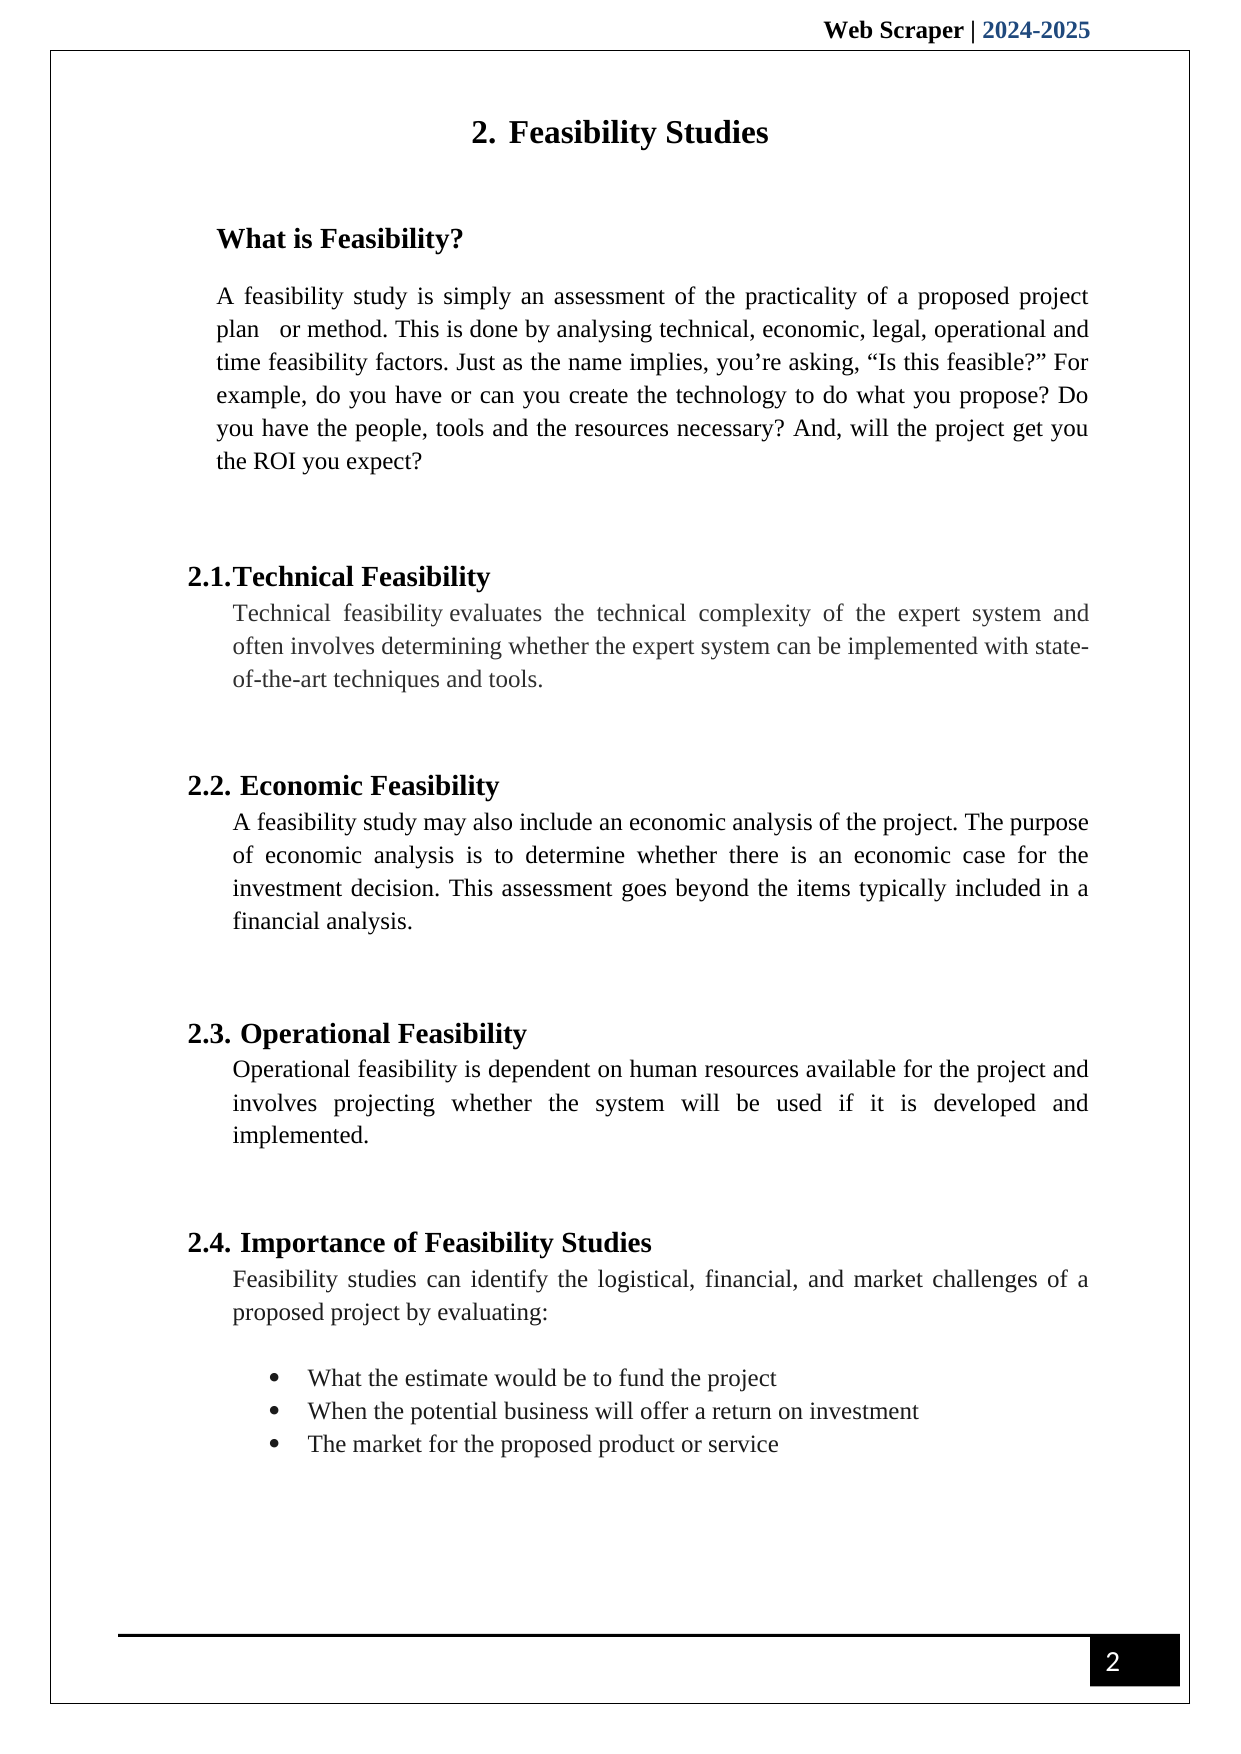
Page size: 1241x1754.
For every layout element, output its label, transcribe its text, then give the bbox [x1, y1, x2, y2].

list Economic Feasibility [187, 768, 1090, 802]
text Technical feasibility evaluates the technical complexity of the expert system and often involves determining whether the expert system can be implemented with state-of-the-art techniques and tools. [232, 598, 1090, 692]
list Operational Feasibility [187, 1016, 1090, 1049]
list Importance of Feasibility Studies [187, 1225, 1090, 1259]
text A feasibility study may also include an economic analysis of the project. The purpose of economic analysis is to determine whether there is an economic case for the investment decision. This assessment goes beyond the items typically included in a financial analysis. [232, 807, 1090, 935]
list Technical Feasibility [187, 559, 1090, 593]
text Operational feasibility is dependent on human resources available for the project and involves projecting whether the system will be used if it is developed and implemented. [232, 1054, 1090, 1149]
text What is Feasibility? [216, 221, 1090, 255]
text A feasibility study is simply an assessment of the practicality of a proposed project plan or method. This is done by analysing technical, economic, legal, operational and time feasibility factors. Just as the name implies, you’re asking, “Is this feasible?” For example, do you have or can you create the technology to do what you propose? Do you have the people, tools and the resources necessary? And, will the project get you the ROI you expect? [216, 281, 1090, 475]
list When the potential business will offer a return on investment [270, 1396, 1090, 1424]
list The market for the proposed product or service [270, 1429, 1090, 1458]
list Feasibility Studies [150, 112, 1090, 151]
text Feasibility studies can identify the logistical, financial, and market challenges of a proposed project by evaluating: [232, 1264, 1090, 1326]
list What the estimate would be to fund the project [270, 1363, 1090, 1392]
